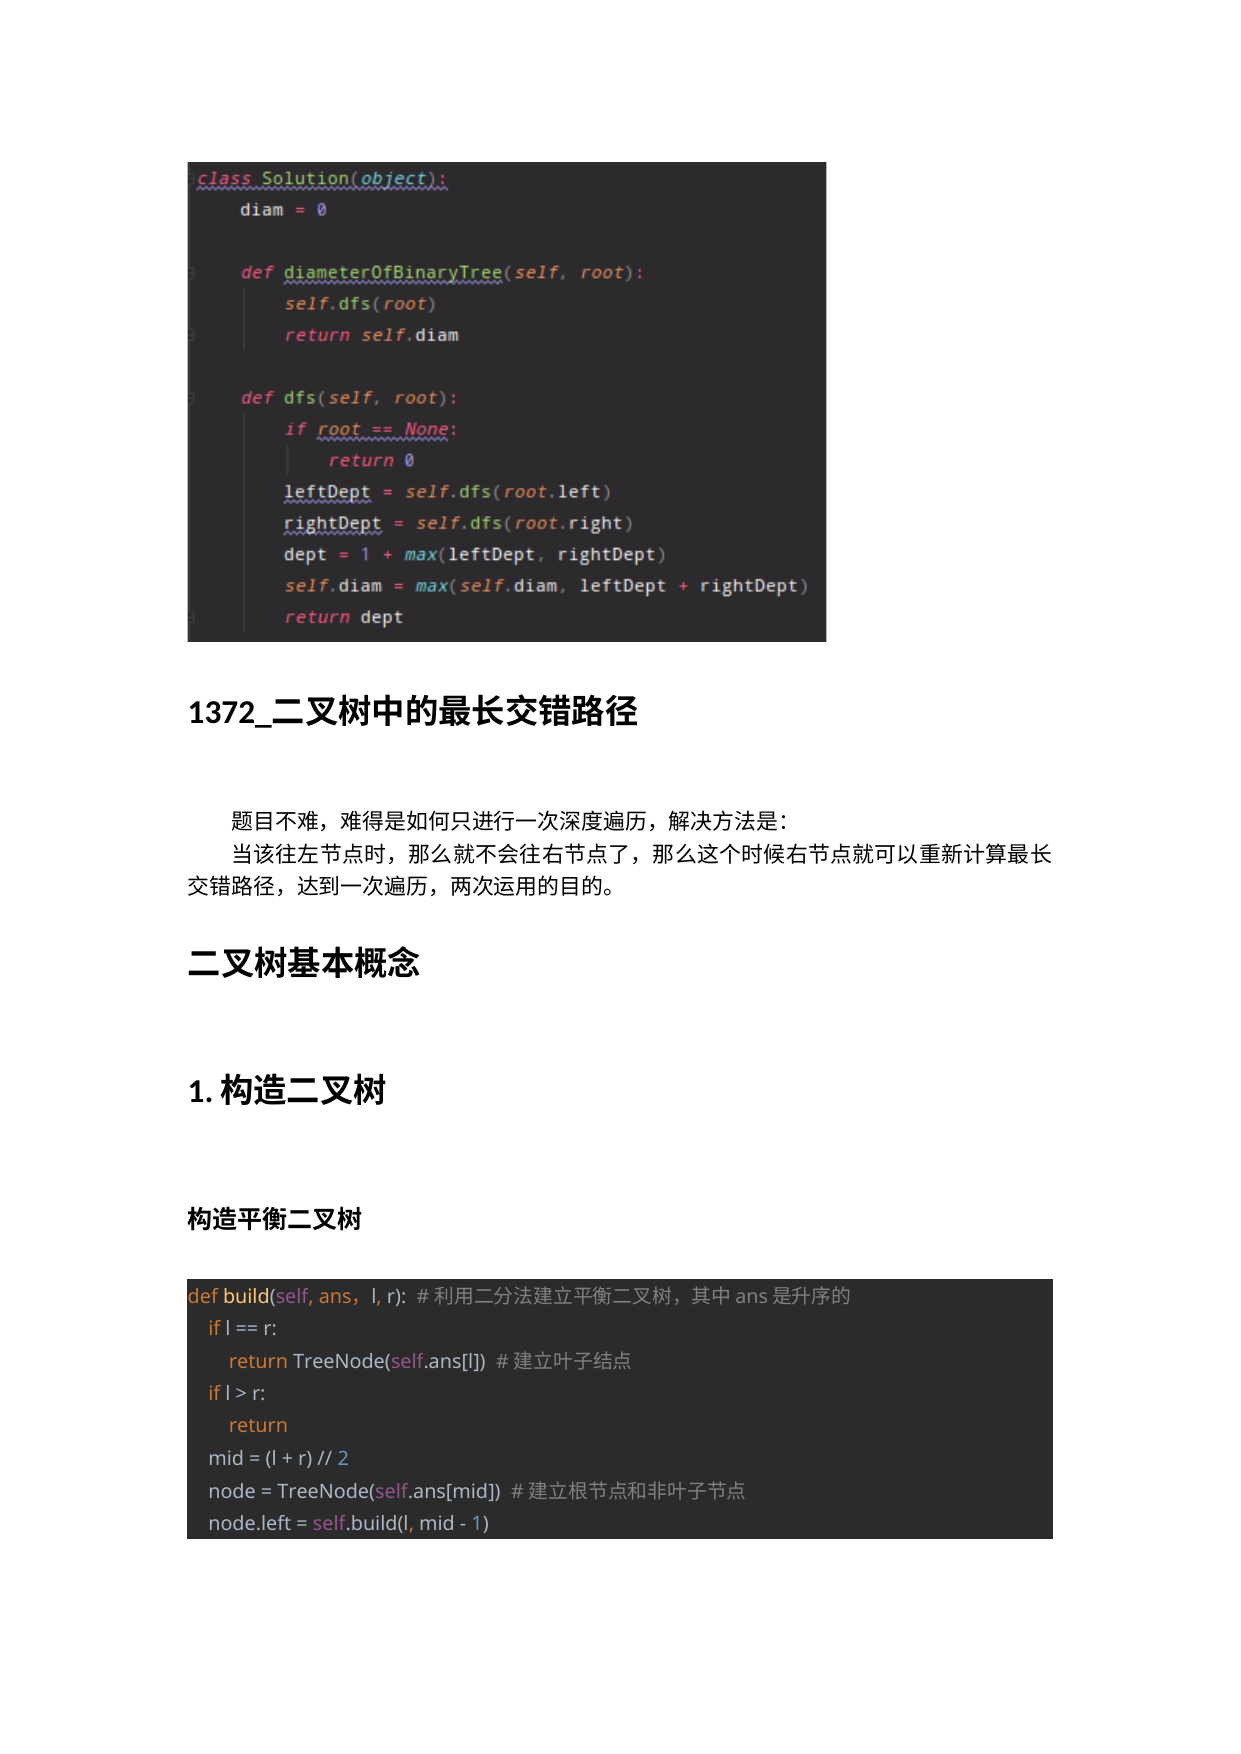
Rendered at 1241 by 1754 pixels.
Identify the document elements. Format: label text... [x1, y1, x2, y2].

subtitle 1372_二叉树中的最长交错路径 [187, 677, 1053, 742]
text 当该往左节点时，那么就不会往右节点了，那么这个时候右节点就可以重新计算最长交错路径，达到一次遍历，两次运用的目的。 [187, 836, 1053, 901]
subtitle 构造二叉树 [187, 1056, 1053, 1121]
subtitle 构造平衡二叉树 [187, 1185, 1053, 1250]
subtitle 二叉树基本概念 [187, 928, 1053, 993]
text 题目不难，难得是如何只进行一次深度遍历，解决方法是： [187, 804, 1053, 836]
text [187, 1279, 1053, 1539]
picture [187, 162, 827, 642]
